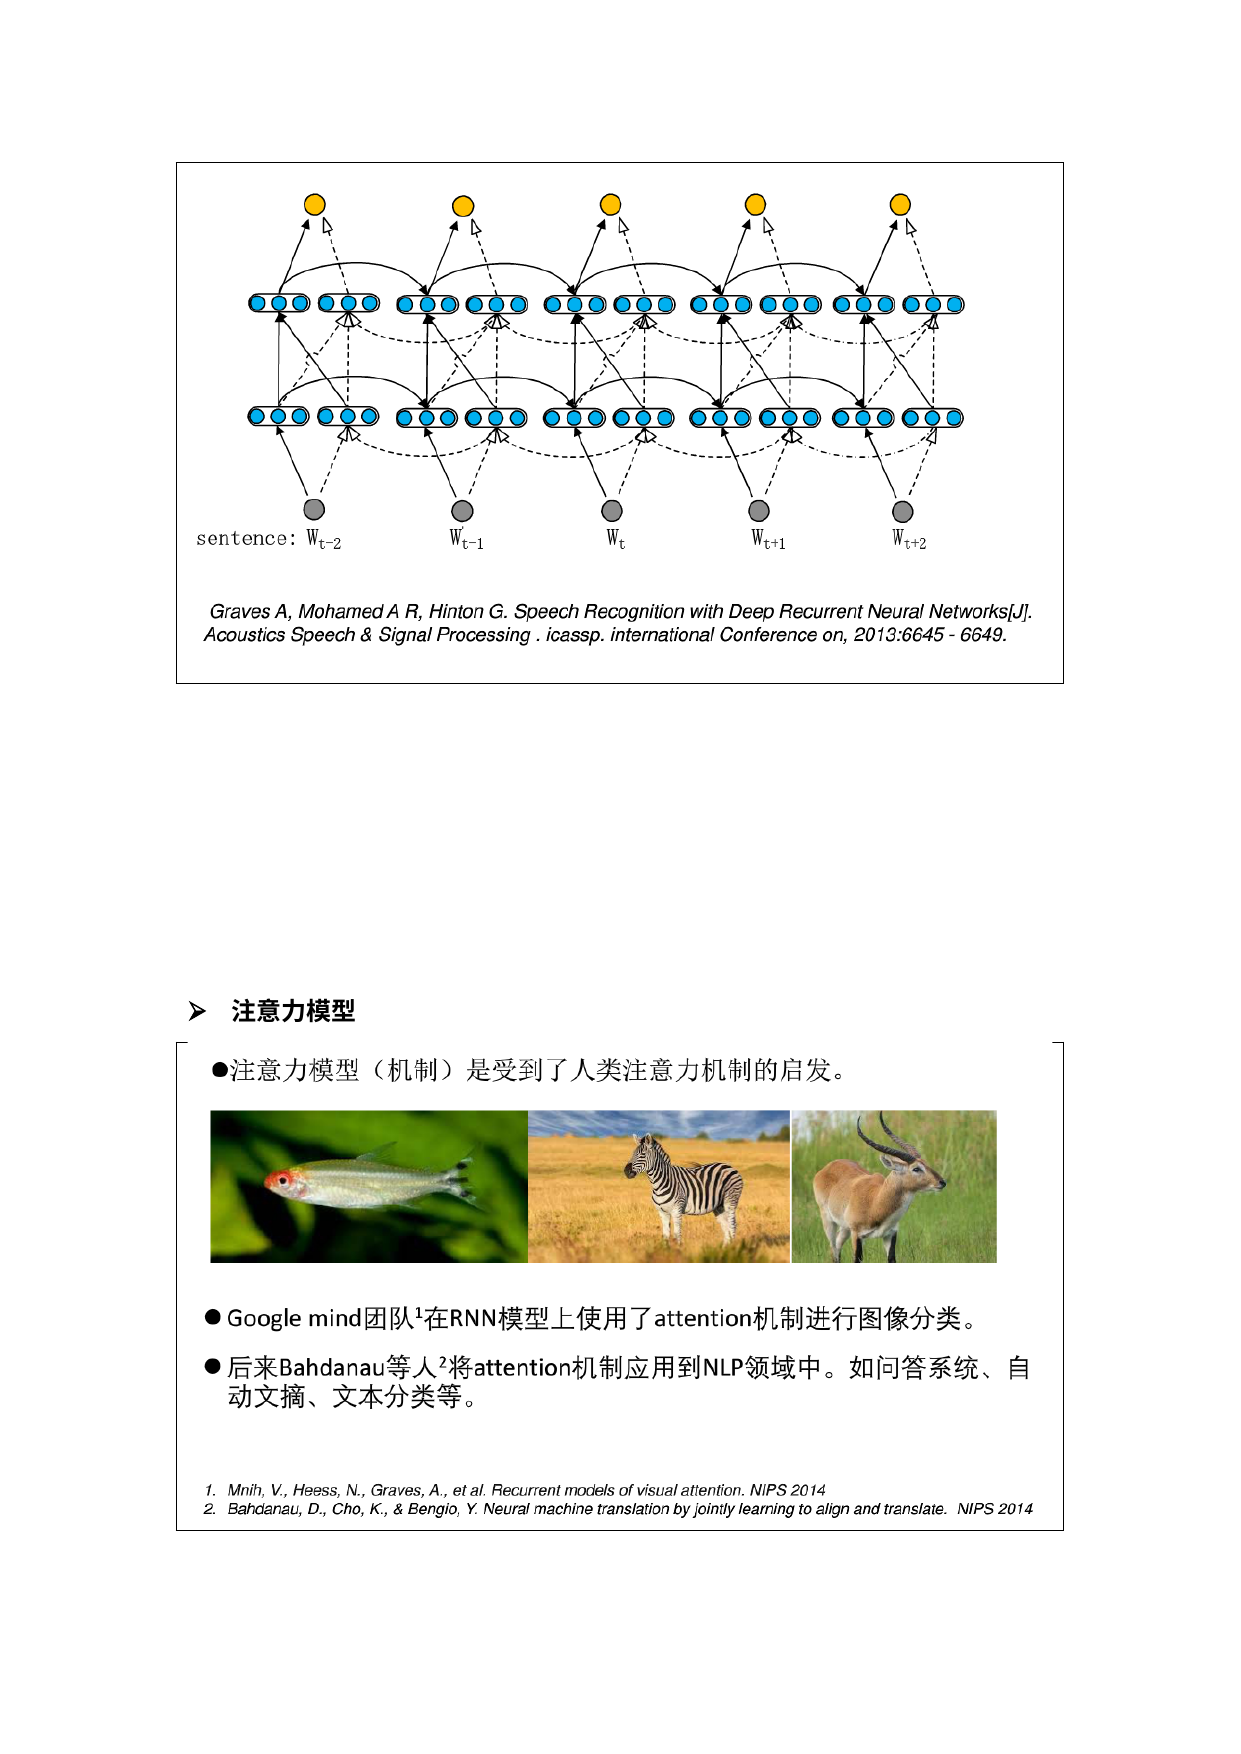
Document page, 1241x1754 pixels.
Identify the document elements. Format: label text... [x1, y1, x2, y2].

table_header [1053, 1043, 1063, 1530]
table_header [177, 163, 1063, 683]
picture [187, 1042, 1053, 1530]
table_header [177, 1043, 187, 1530]
picture [187, 163, 1052, 662]
list 注意力模型 [187, 977, 1053, 1042]
